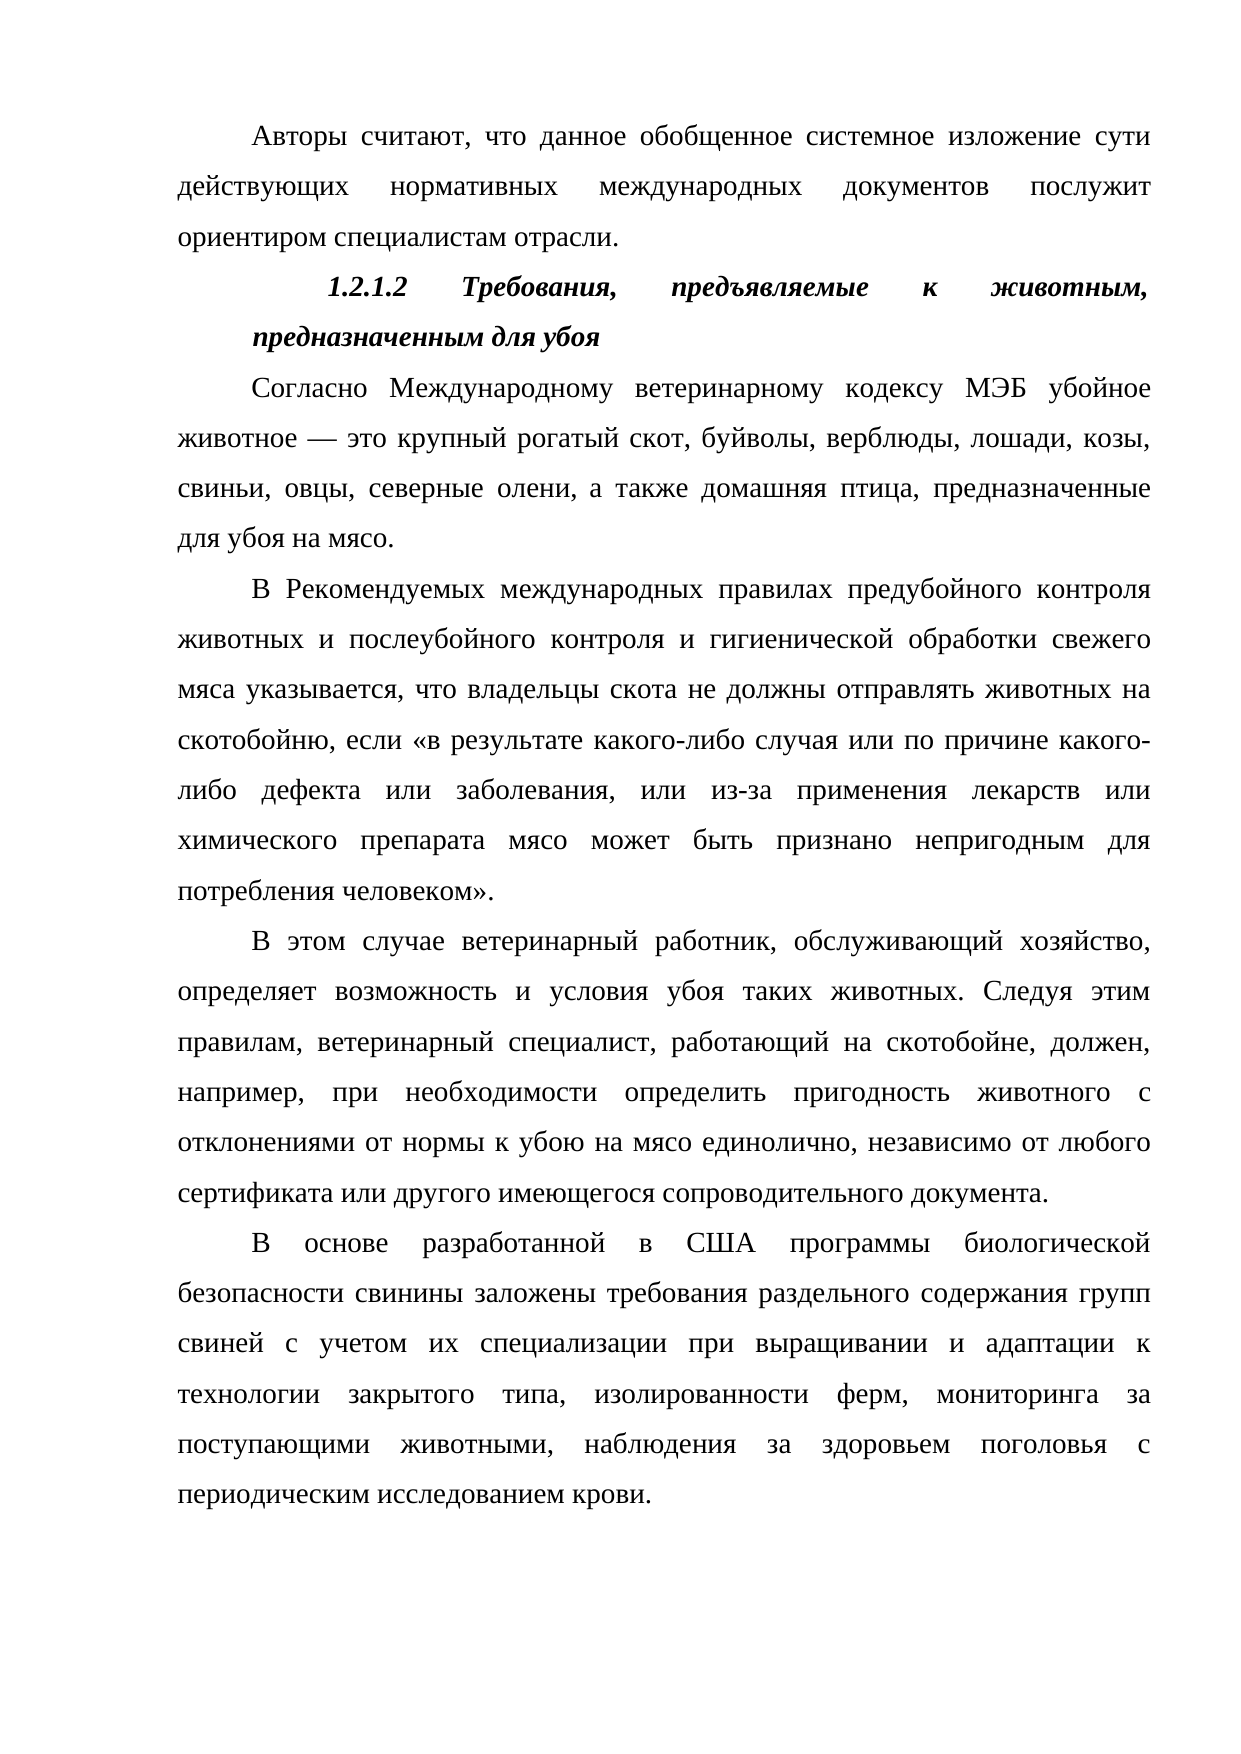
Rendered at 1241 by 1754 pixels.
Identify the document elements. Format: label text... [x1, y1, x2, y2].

text В Рекомендуемых международных правилах предубойного контроля животных и послеубойного контроля и гигиенической обработки свежего мяса указывается, что владельцы скота не должны отправлять животных на скотобойню, если «в результате какого-либо случая или по причине какого-либо дефекта или заболевания, или из-за применения лекарств или химического препарата мясо может быть признано непригодным для потребления человеком». [177, 571, 1152, 906]
text 1.2.1.2 Требования, предъявляемые к животным, предназначенным для убоя [252, 269, 1152, 353]
text В основе разработанной в США программы биологической безопасности свинины заложены требования раздельного содержания групп свиней с учетом их специализации при выращивании и адаптации к технологии закрытого типа, изолированности ферм, мониторинга за поступающими животными, наблюдения за здоровьем поголовья с периодическим исследованием крови. [177, 1225, 1152, 1510]
text В этом случае ветеринарный работник, обслуживающий хозяйство, определяет возможность и условия убоя таких животных. Следуя этим правилам, ветеринарный специалист, работающий на скотобойне, должен, например, при необходимости определить пригодность животного с отклонениями от нормы к убою на мясо единолично, независимо от любого сертификата или другого имеющегося сопроводительного документа. [177, 923, 1152, 1208]
text Авторы считают, что данное обобщенное системное изложение сути действующих нормативных международных документов послужит ориентиром специалистам отрасли. [177, 118, 1152, 252]
text Согласно Международному ветеринарному кодексу МЭБ убойное животное — это крупный рогатый скот, буйволы, верблюды, лошади, козы, свиньи, овцы, северные олени, а также домашняя птица, предназначенные для убоя на мясо. [177, 370, 1152, 554]
